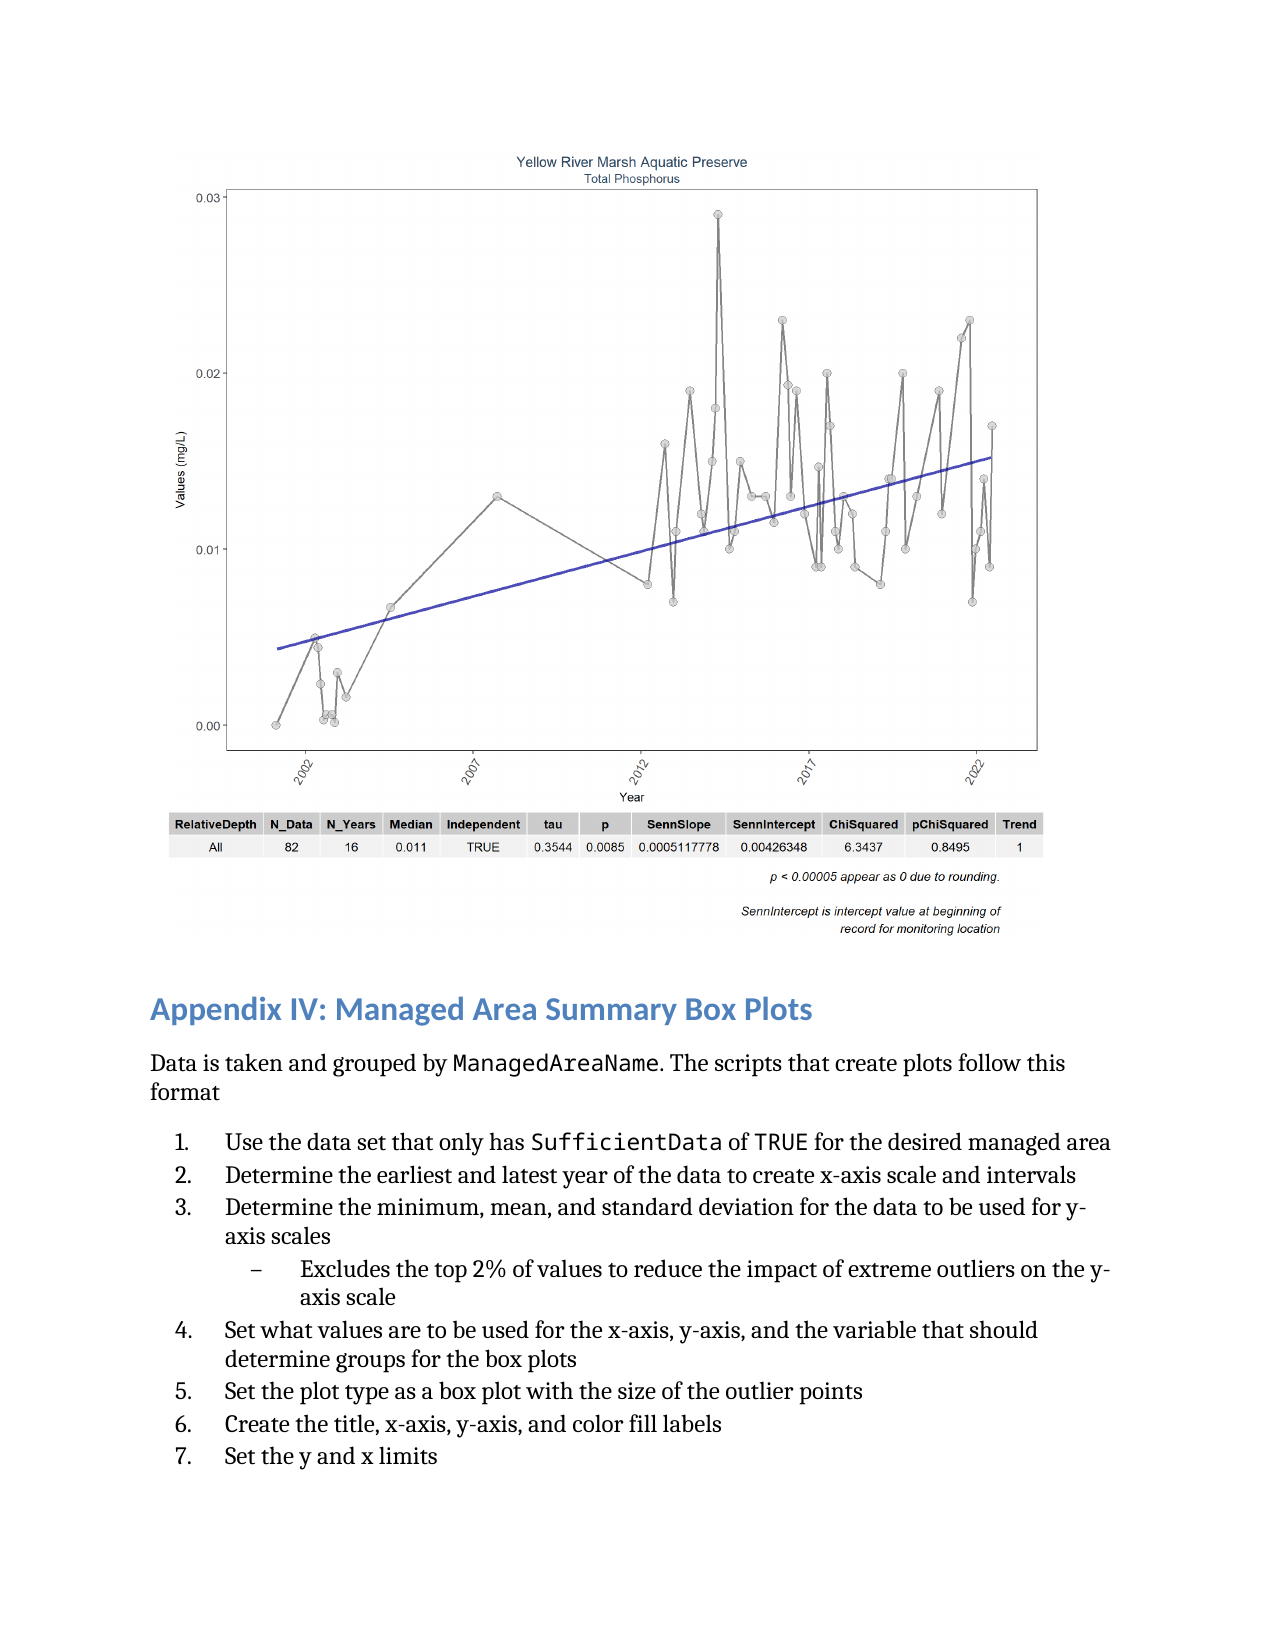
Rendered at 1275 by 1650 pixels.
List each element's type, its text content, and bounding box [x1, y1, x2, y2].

list Set what values are to be used for the x-axis, y-axis, and the variable that should determine groups for the box plots [175, 1316, 1125, 1373]
list Create the title, x-axis, y-axis, and color fill labels [175, 1409, 1125, 1438]
list Set the plot type as a box plot with the size of the outlier points [175, 1377, 1125, 1406]
list Set the y and x limits [175, 1442, 1125, 1471]
list Excludes the top 2% of values to reduce the impact of extreme outliers on the y-axis scale [250, 1254, 1125, 1312]
picture [168, 150, 1044, 938]
text Data is taken and grouped by ManagedAreaName. The scripts that create plots follow this format [150, 1047, 1125, 1107]
list Determine the minimum, mean, and standard deviation for the data to be used for y-axis scales [175, 1193, 1125, 1251]
list Use the data set that only has SufficientData of TRUE for the desired managed area [175, 1126, 1125, 1157]
subtitle Appendix IV: Managed Area Summary Box Plots [150, 987, 1125, 1028]
list Determine the earliest and latest year of the data to create x-axis scale and intervals [175, 1161, 1125, 1189]
